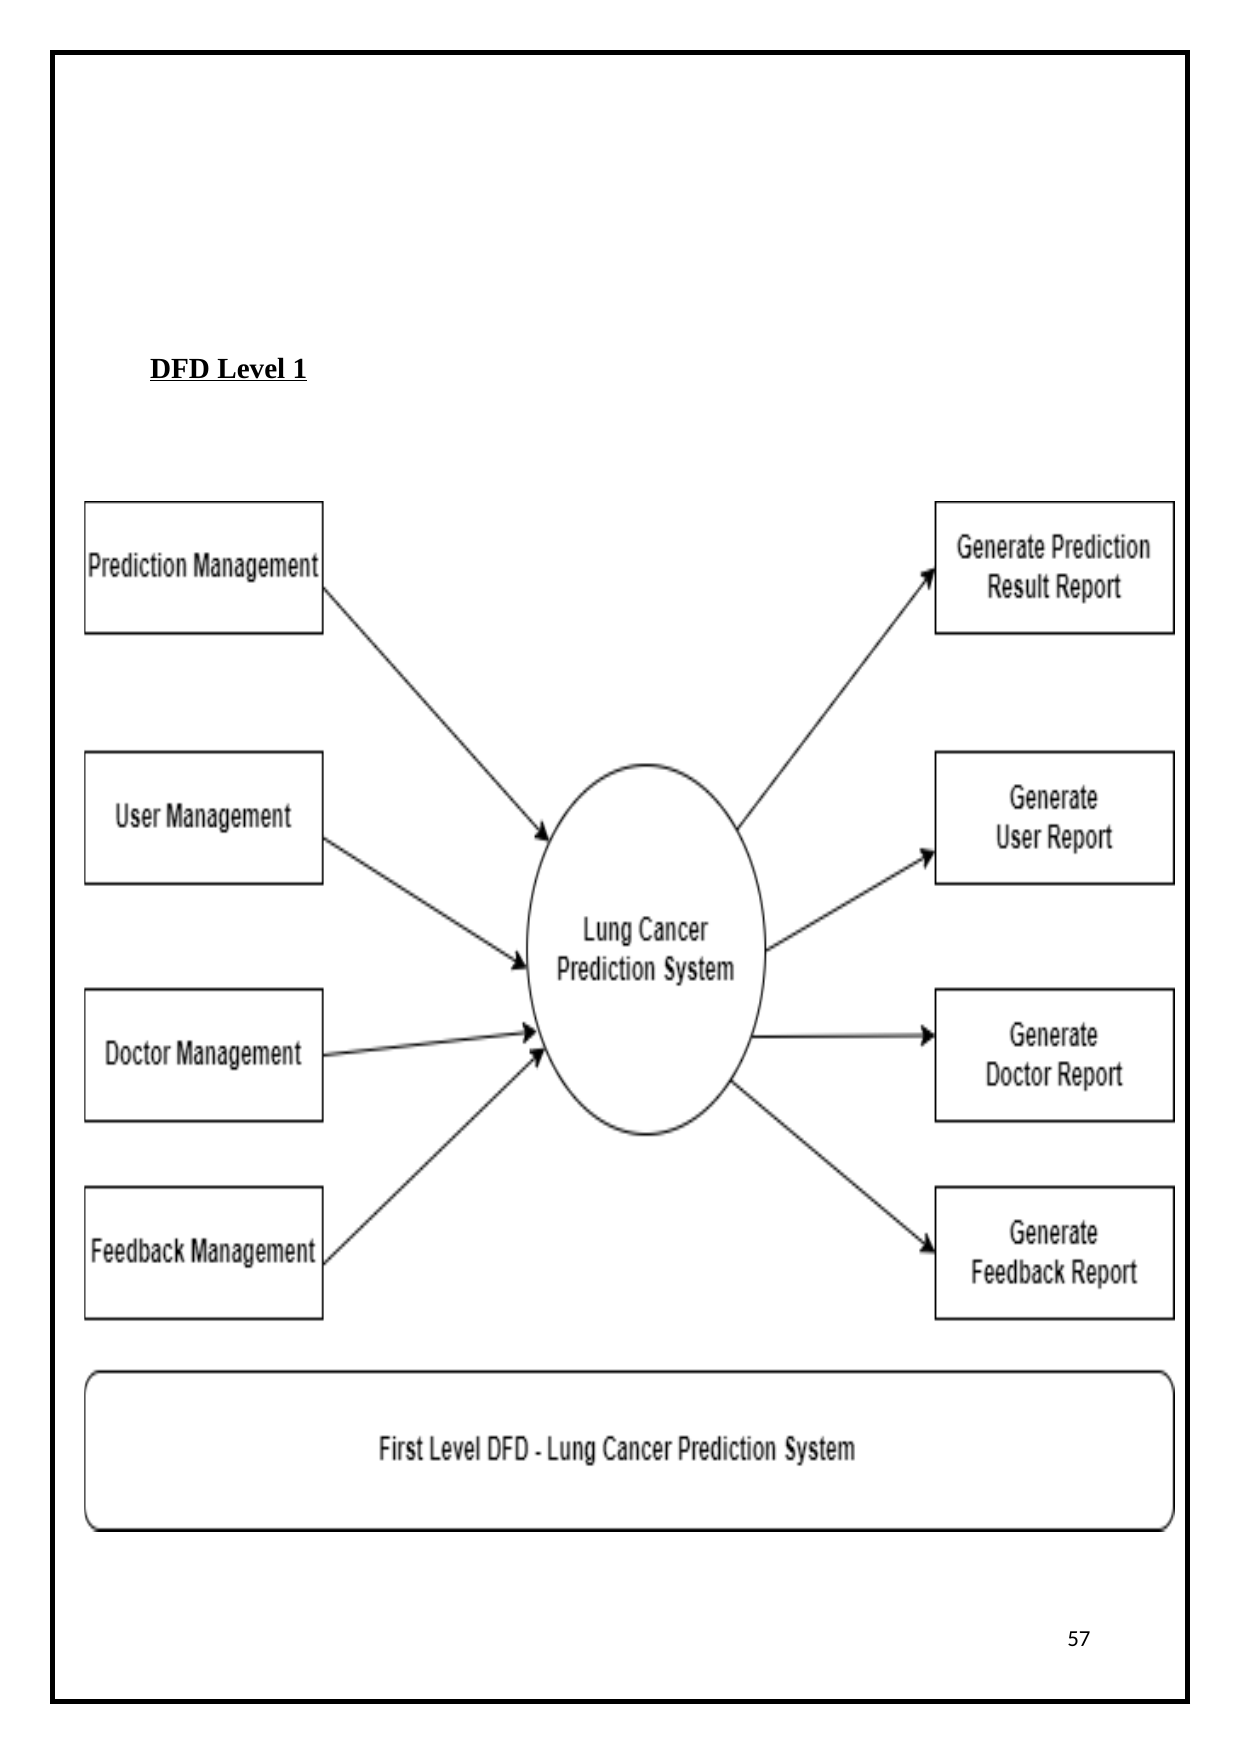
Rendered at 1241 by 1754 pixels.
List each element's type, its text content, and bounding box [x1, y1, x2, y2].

text DFD Level 1 [150, 351, 1090, 384]
picture [84, 501, 1175, 1532]
